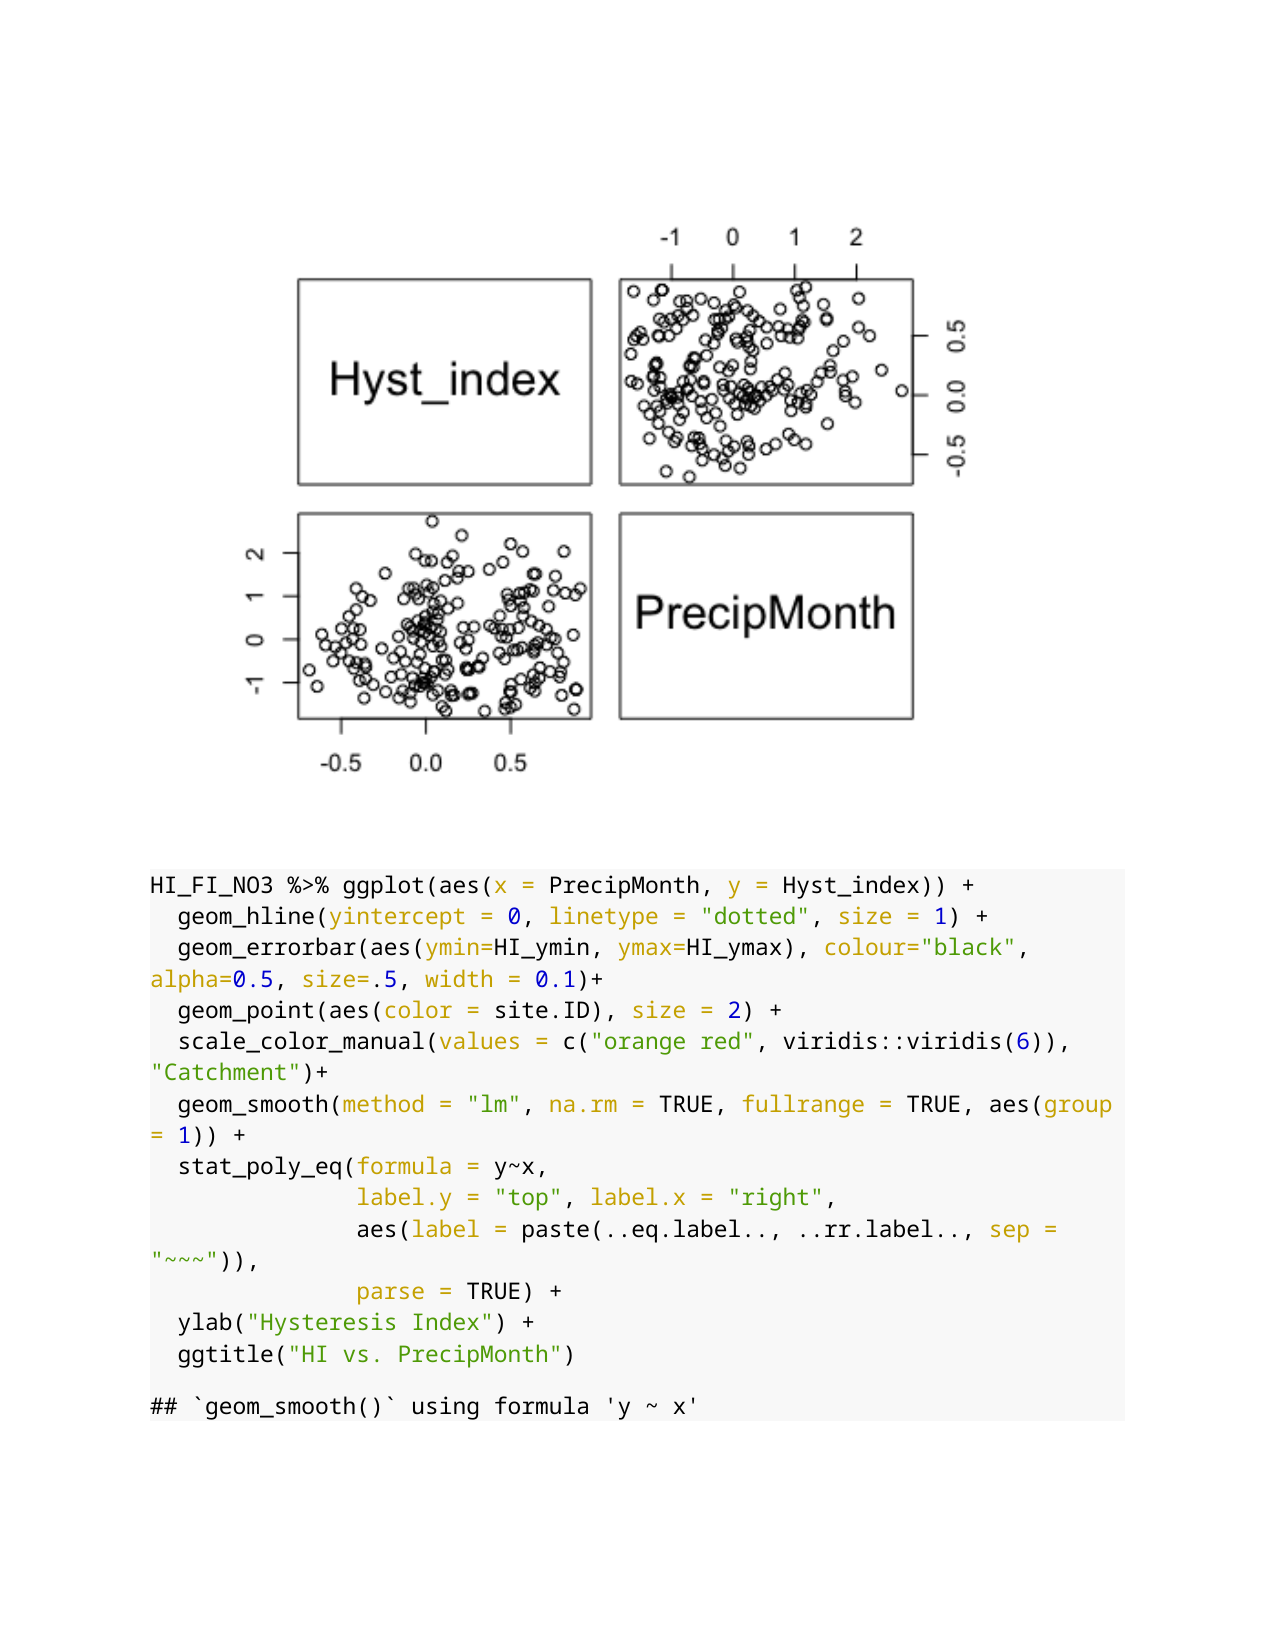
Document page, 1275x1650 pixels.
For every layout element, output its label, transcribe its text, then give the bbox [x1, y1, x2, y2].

text ## `geom_smooth()` using formula 'y ~ x' [150, 1389, 1125, 1421]
picture [168, 150, 1044, 850]
text HI_FI_NO3 %>% ggplot(aes(x = PrecipMonth, y = Hyst_index)) + geom_hline(yintercept = 0, linetype = "dotted", size = 1) + geom_errorbar(aes(ymin=HI_ymin, ymax=HI_ymax), colour="black", alpha=0.5, size=.5, width = 0.1)+ geom_point(aes(color = site.ID), size = 2) + scale_color_manual(values = c("orange red", viridis::viridis(6)), "Catchment")+ geom_smooth(method = "lm", na.rm = TRUE, fullrange = TRUE, aes(group = 1)) + stat_poly_eq(formula = y~x, label.y = "top", label.x = "right", aes(label = paste(..eq.label.., ..rr.label.., sep = "~~~")), parse = TRUE) + ylab("Hysteresis Index") + ggtitle("HI vs. PrecipMonth") [150, 869, 1125, 1369]
